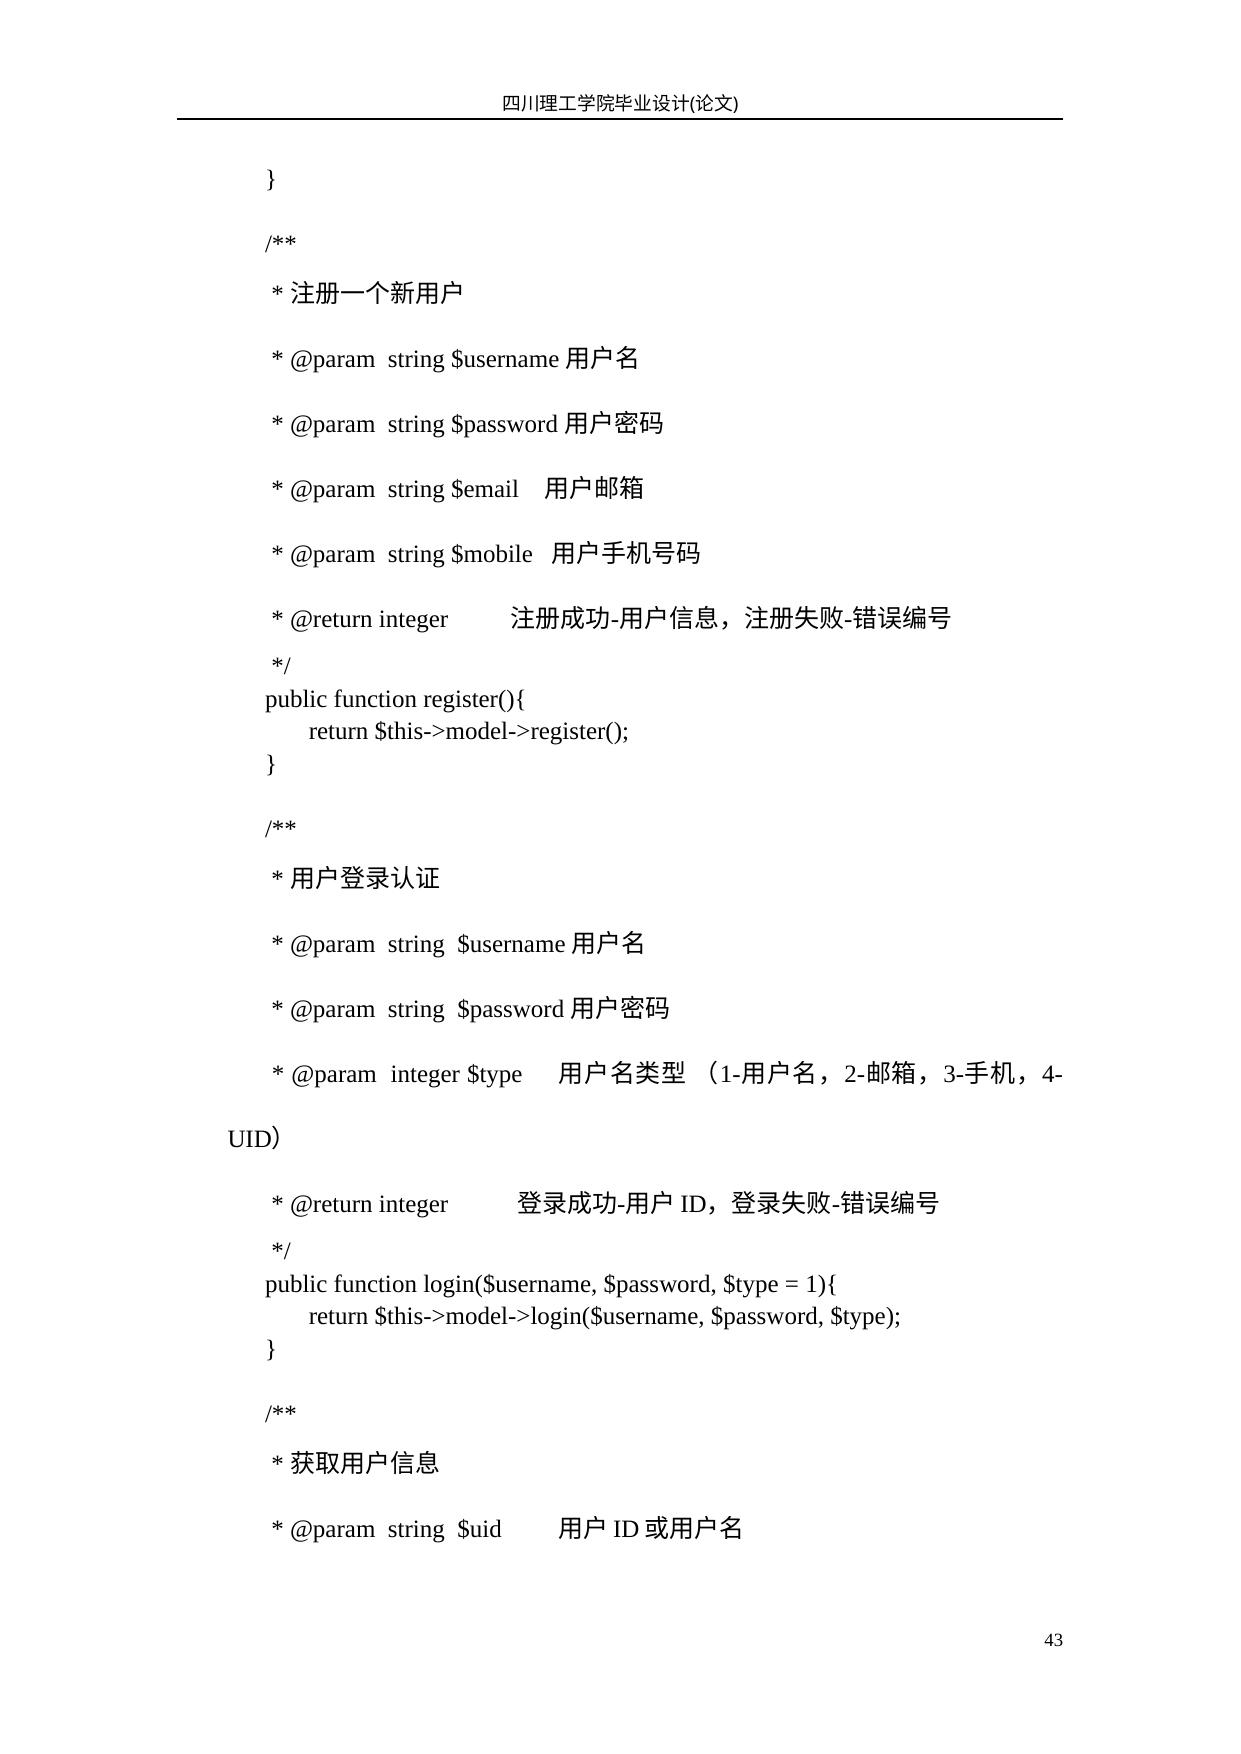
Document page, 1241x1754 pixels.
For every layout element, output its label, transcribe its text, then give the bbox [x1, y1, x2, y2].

text } [227, 162, 1063, 194]
text * @param string $username 用户名 [227, 324, 1063, 389]
text */ [227, 1234, 1063, 1267]
text public function login($username, $password, $type = 1){ [227, 1267, 1063, 1299]
text * @param string $password 用户密码 [227, 389, 1063, 454]
text * @param integer $type 用户名类型 （1-用户名，2-邮箱，3-手机，4-UID） [227, 1039, 1063, 1169]
text * @param string $email 用户邮箱 [227, 454, 1063, 519]
text * 获取用户信息 [227, 1429, 1063, 1494]
text * 用户登录认证 [227, 844, 1063, 909]
text public function register(){ [227, 682, 1063, 714]
text */ [227, 649, 1063, 682]
text /** [227, 812, 1063, 844]
text * @return integer 登录成功-用户ID，登录失败-错误编号 [227, 1169, 1063, 1234]
text * @param string $password 用户密码 [227, 974, 1063, 1039]
text } [227, 1332, 1063, 1364]
text return $this->model->register(); [227, 714, 1063, 747]
text * @param string $uid 用户ID或用户名 [227, 1494, 1063, 1559]
text /** [227, 227, 1063, 259]
text * @return integer 注册成功-用户信息，注册失败-错误编号 [227, 584, 1063, 649]
text * @param string $mobile 用户手机号码 [227, 519, 1063, 584]
text /** [227, 1397, 1063, 1429]
text } [227, 747, 1063, 779]
text * @param string $username 用户名 [227, 909, 1063, 974]
text return $this->model->login($username, $password, $type); [227, 1299, 1063, 1332]
text * 注册一个新用户 [227, 259, 1063, 324]
